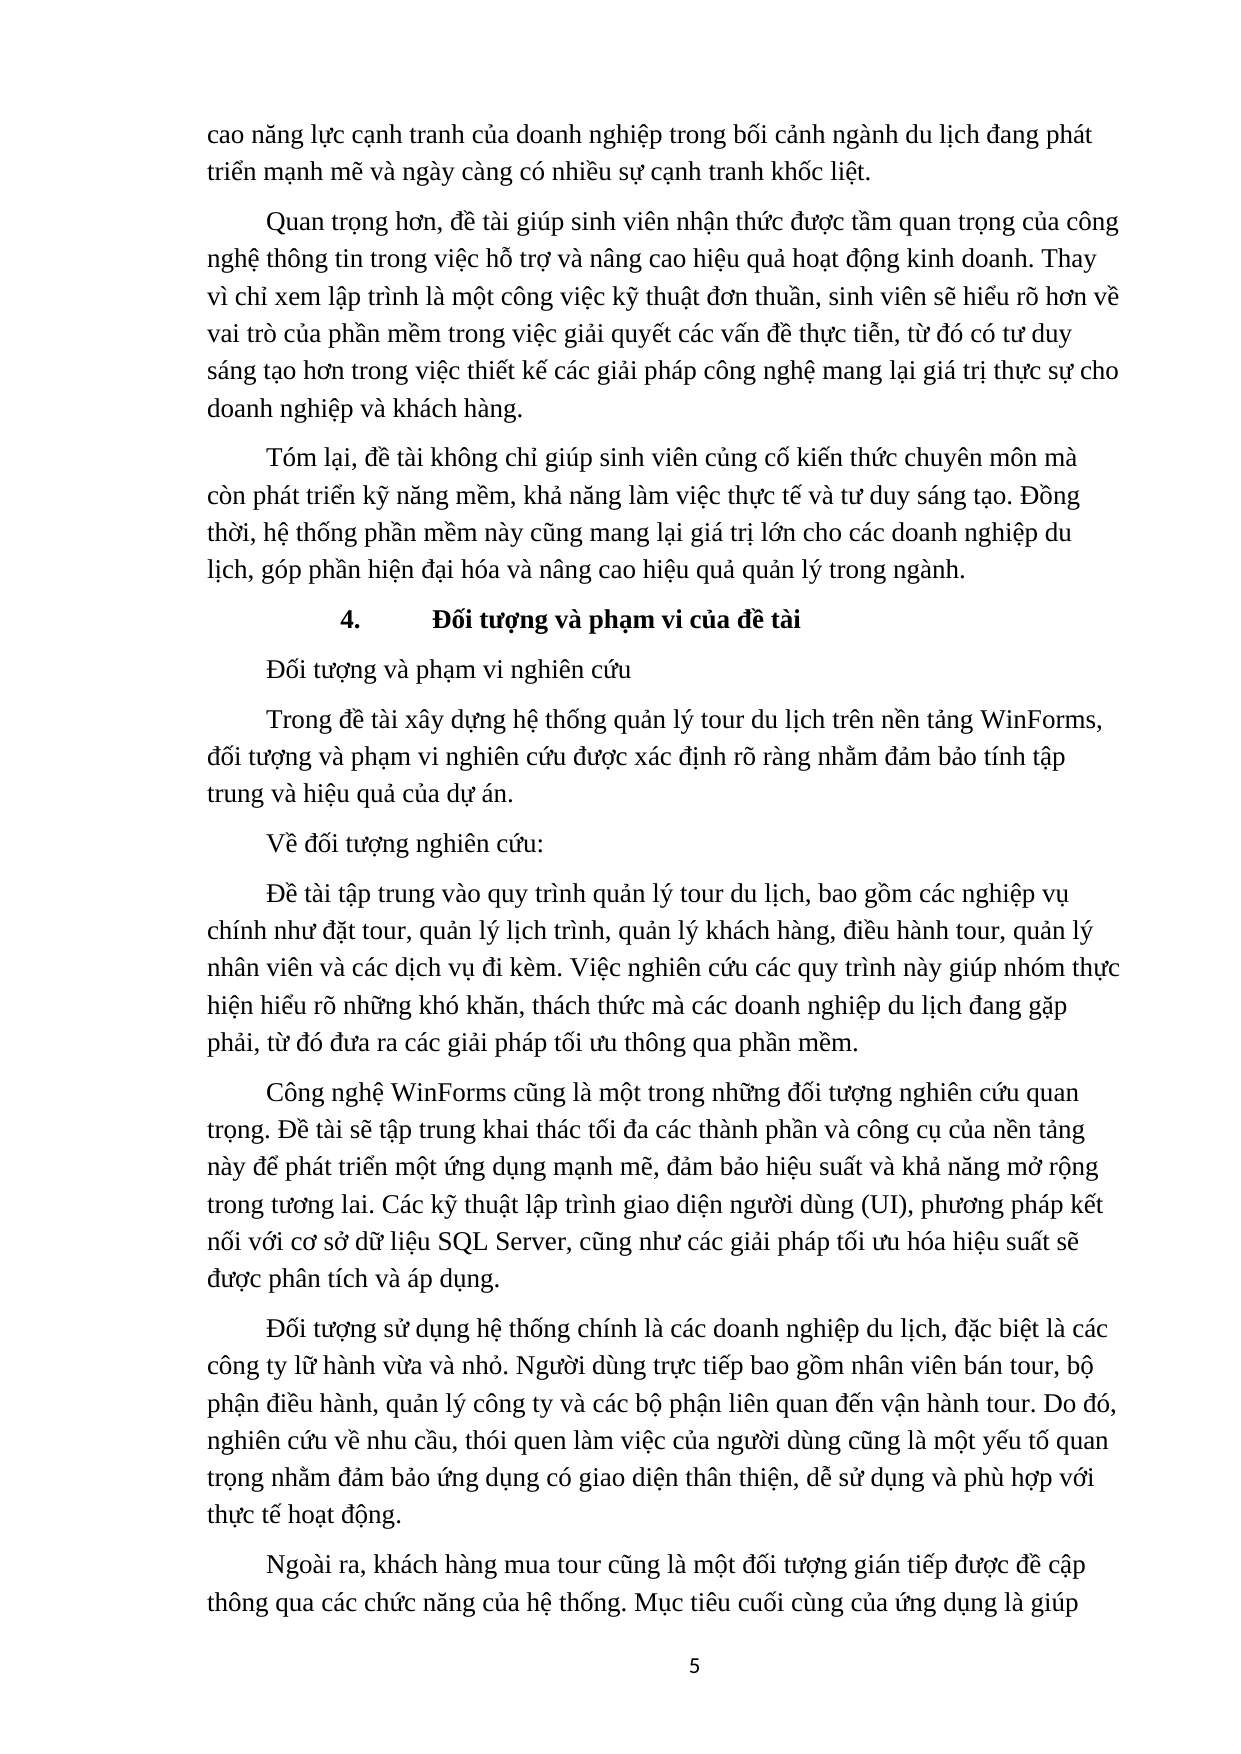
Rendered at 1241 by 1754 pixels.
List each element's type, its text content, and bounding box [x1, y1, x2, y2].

text Công nghệ WinForms cũng là một trong những đối tượng nghiên cứu quan trọng. Đề tài sẽ tập trung khai thác tối đa các thành phần và công cụ của nền tảng này để phát triển một ứng dụng mạnh mẽ, đảm bảo hiệu suất và khả năng mở rộng trong tương lai. Các kỹ thuật lập trình giao diện người dùng (UI), phương pháp kết nối với cơ sở dữ liệu SQL Server, cũng như các giải pháp tối ưu hóa hiệu suất sẽ được phân tích và áp dụng. [207, 1076, 1122, 1293]
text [207, 1548, 1122, 1617]
text Tóm lại, đề tài không chỉ giúp sinh viên củng cố kiến thức chuyên môn mà còn phát triển kỹ năng mềm, khả năng làm việc thực tế và tư duy sáng tạo. Đồng thời, hệ thống phần mềm này cũng mang lại giá trị lớn cho các doanh nghiệp du lịch, góp phần hiện đại hóa và nâng cao hiệu quả quản lý trong ngành. [207, 441, 1122, 584]
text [207, 118, 1122, 187]
text Đề tài tập trung vào quy trình quản lý tour du lịch, bao gồm các nghiệp vụ chính như đặt tour, quản lý lịch trình, quản lý khách hàng, điều hành tour, quản lý nhân viên và các dịch vụ đi kèm. Việc nghiên cứu các quy trình này giúp nhóm thực hiện hiểu rõ những khó khăn, thách thức mà các doanh nghiệp du lịch đang gặp phải, từ đó đưa ra các giải pháp tối ưu thông qua phần mềm. [207, 877, 1122, 1057]
text Về đối tượng nghiên cứu: [207, 827, 1122, 858]
text Trong đề tài xây dựng hệ thống quản lý tour du lịch trên nền tảng WinForms, đối tượng và phạm vi nghiên cứu được xác định rõ ràng nhằm đảm bảo tính tập trung và hiệu quả của dự án. [207, 703, 1122, 808]
text Đối tượng và phạm vi nghiên cứu [207, 653, 1122, 684]
text Đối tượng sử dụng hệ thống chính là các doanh nghiệp du lịch, đặc biệt là các công ty lữ hành vừa và nhỏ. Người dùng trực tiếp bao gồm nhân viên bán tour, bộ phận điều hành, quản lý công ty và các bộ phận liên quan đến vận hành tour. Do đó, nghiên cứu về nhu cầu, thói quen làm việc của người dùng cũng là một yếu tố quan trọng nhằm đảm bảo ứng dụng có giao diện thân thiện, dễ sử dụng và phù hợp với thực tế hoạt động. [207, 1312, 1122, 1530]
subtitle Đối tượng và phạm vi của đề tài [281, 603, 1122, 634]
text Quan trọng hơn, đề tài giúp sinh viên nhận thức được tầm quan trọng của công nghệ thông tin trong việc hỗ trợ và nâng cao hiệu quả hoạt động kinh doanh. Thay vì chỉ xem lập trình là một công việc kỹ thuật đơn thuần, sinh viên sẽ hiểu rõ hơn về vai trò của phần mềm trong việc giải quyết các vấn đề thực tiễn, từ đó có tư duy sáng tạo hơn trong việc thiết kế các giải pháp công nghệ mang lại giá trị thực sự cho doanh nghiệp và khách hàng. [207, 205, 1122, 423]
